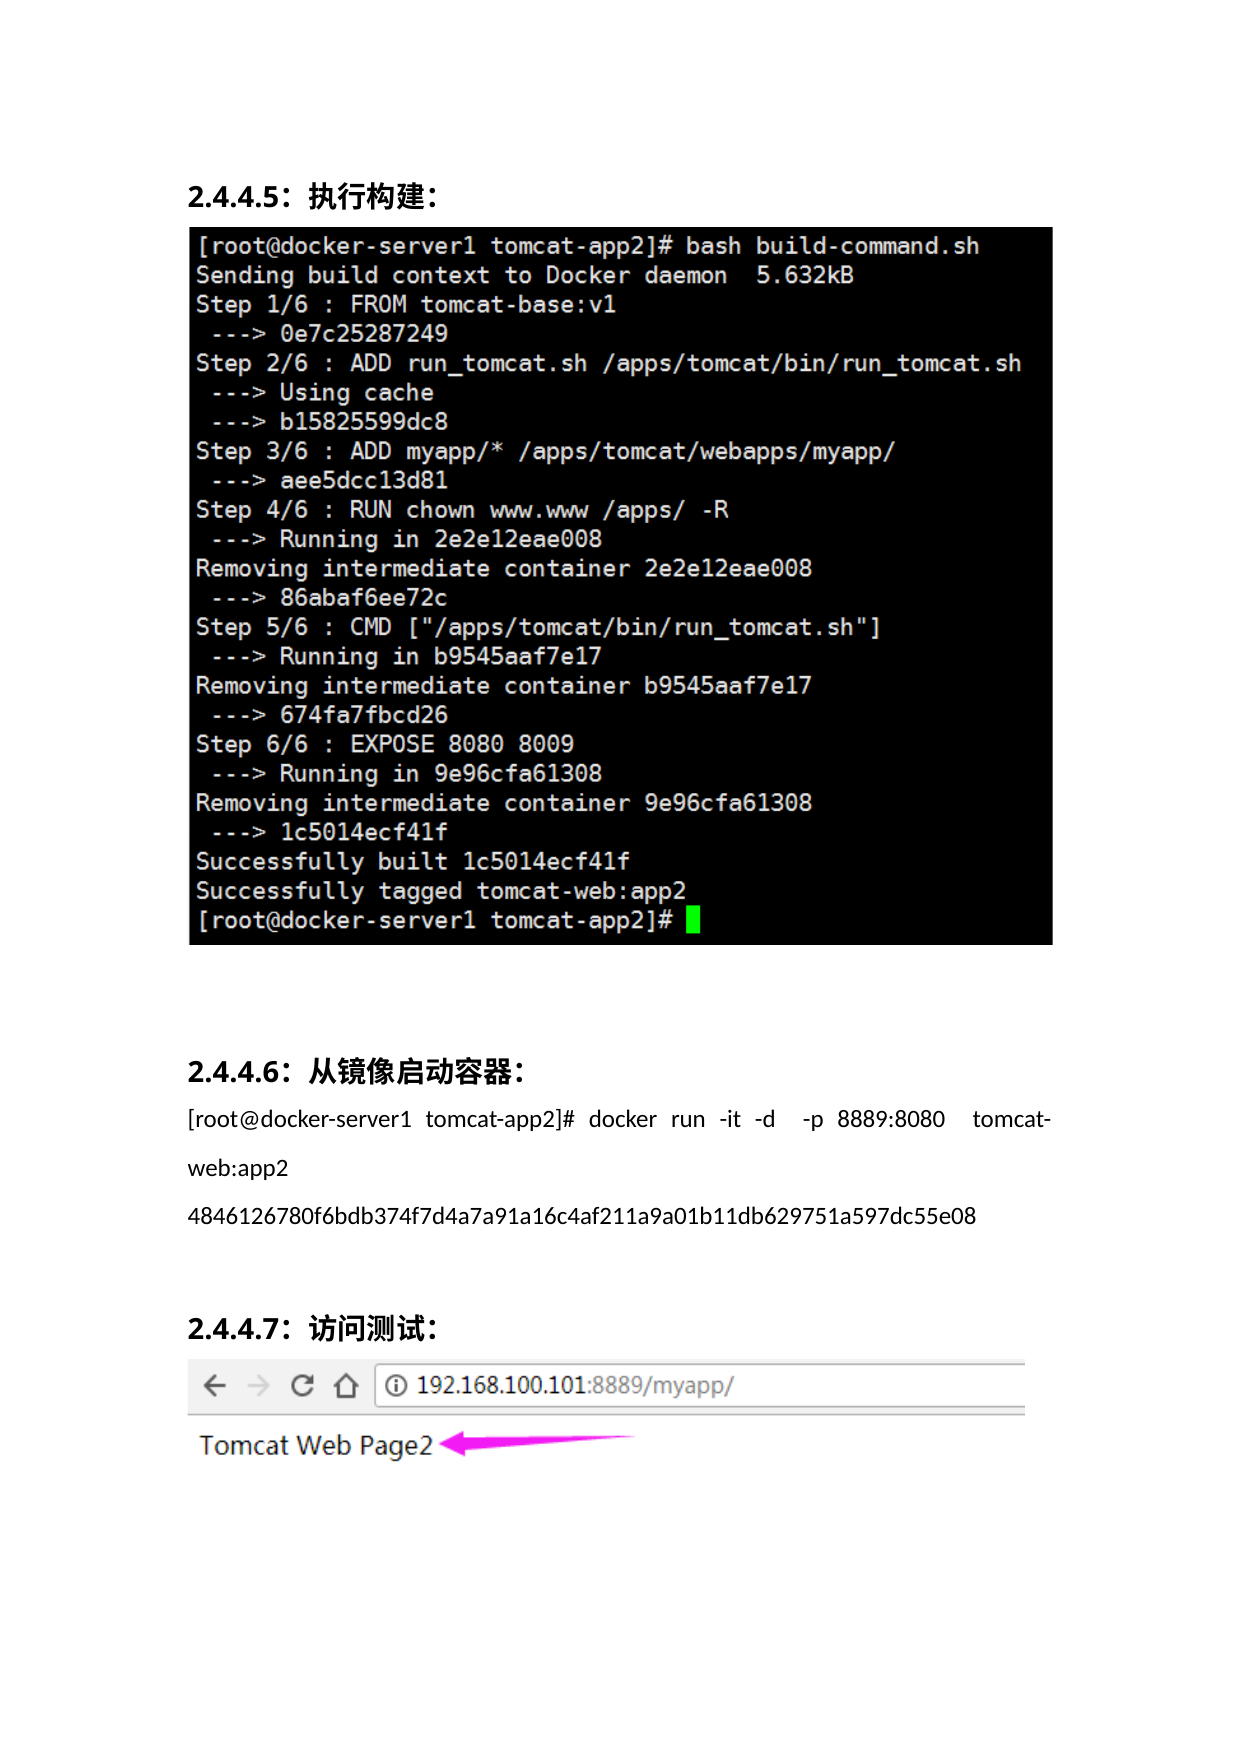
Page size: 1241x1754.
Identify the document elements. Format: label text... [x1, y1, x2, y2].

picture [187, 227, 1053, 945]
subtitle 2.4.4.5：执行构建： [187, 162, 1053, 227]
text 4846126780f6bdb374f7d4a7a91a16c4af211a9a01b11db629751a597dc55e08 [187, 1199, 1053, 1231]
subtitle 2.4.4.6：从镜像启动容器： [187, 1037, 1053, 1102]
subtitle 2.4.4.7：访问测试： [187, 1294, 1053, 1359]
text [root@docker-server1 tomcat-app2]# docker run -it -d -p 8889:8080 tomcat-web:app2 [187, 1102, 1053, 1184]
picture [187, 1359, 1025, 1477]
